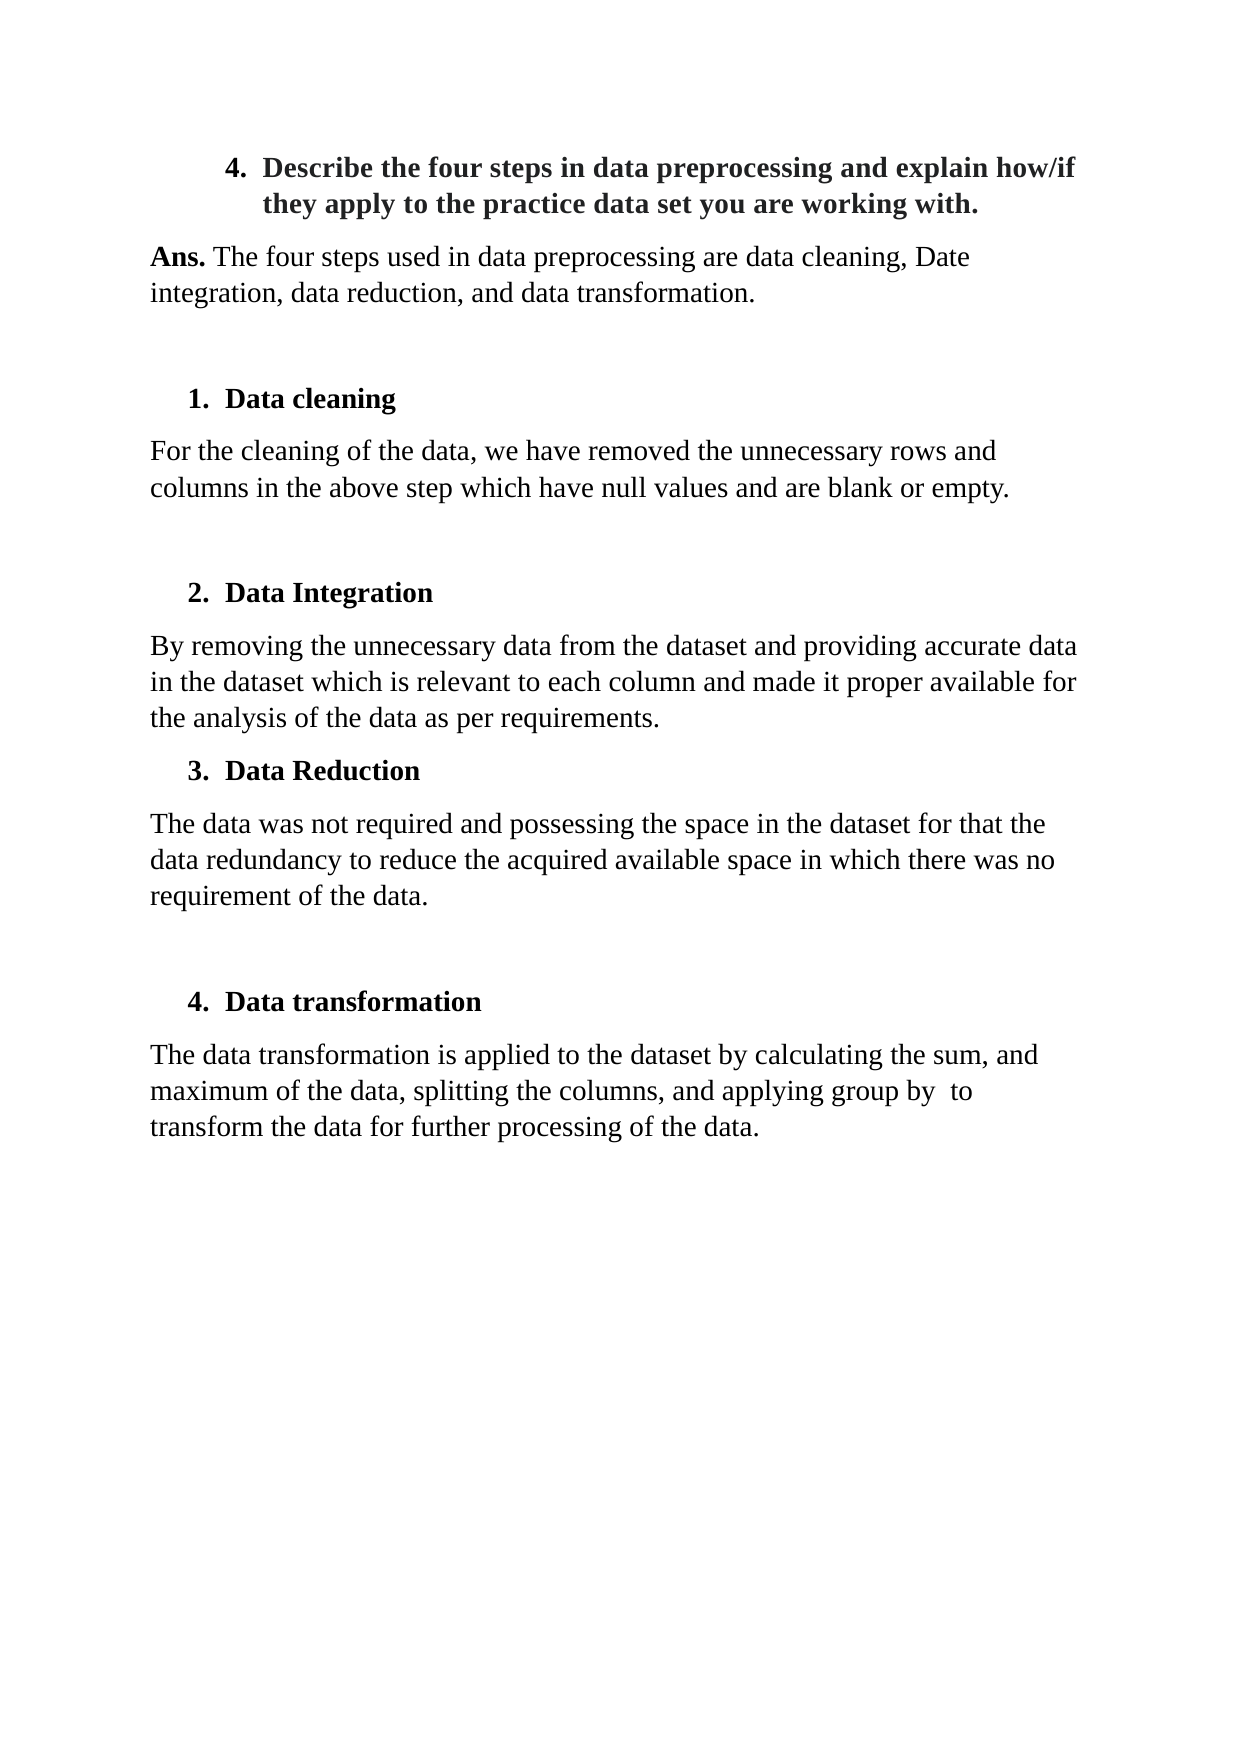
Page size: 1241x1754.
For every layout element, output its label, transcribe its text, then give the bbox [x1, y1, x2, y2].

list Data Reduction [187, 753, 1090, 787]
list Data transformation [187, 984, 1090, 1017]
list Data cleaning [187, 381, 1090, 414]
text The data was not required and possessing the space in the dataset for that the data redundancy to reduce the acquired available space in which there was no requirement of the data. [150, 806, 1090, 912]
list Describe the four steps in data preprocessing and explain how/if they apply to the practice data set you are working with. [225, 150, 1090, 220]
text The data transformation is applied to the dataset by calculating the sum, and maximum of the data, splitting the columns, and applying group by to transform the data for further processing of the data. [150, 1037, 1090, 1143]
text By removing the unnecessary data from the dataset and providing accurate data in the dataset which is relevant to each column and made it proper available for the analysis of the data as per requirements. [150, 628, 1090, 734]
text Ans. The four steps used in data preprocessing are data cleaning, Date integration, data reduction, and data transformation. [150, 239, 1090, 309]
list Data Integration [187, 575, 1090, 609]
text For the cleaning of the data, we have removed the unnecessary rows and columns in the above step which have null values and are blank or empty. [150, 433, 1090, 503]
